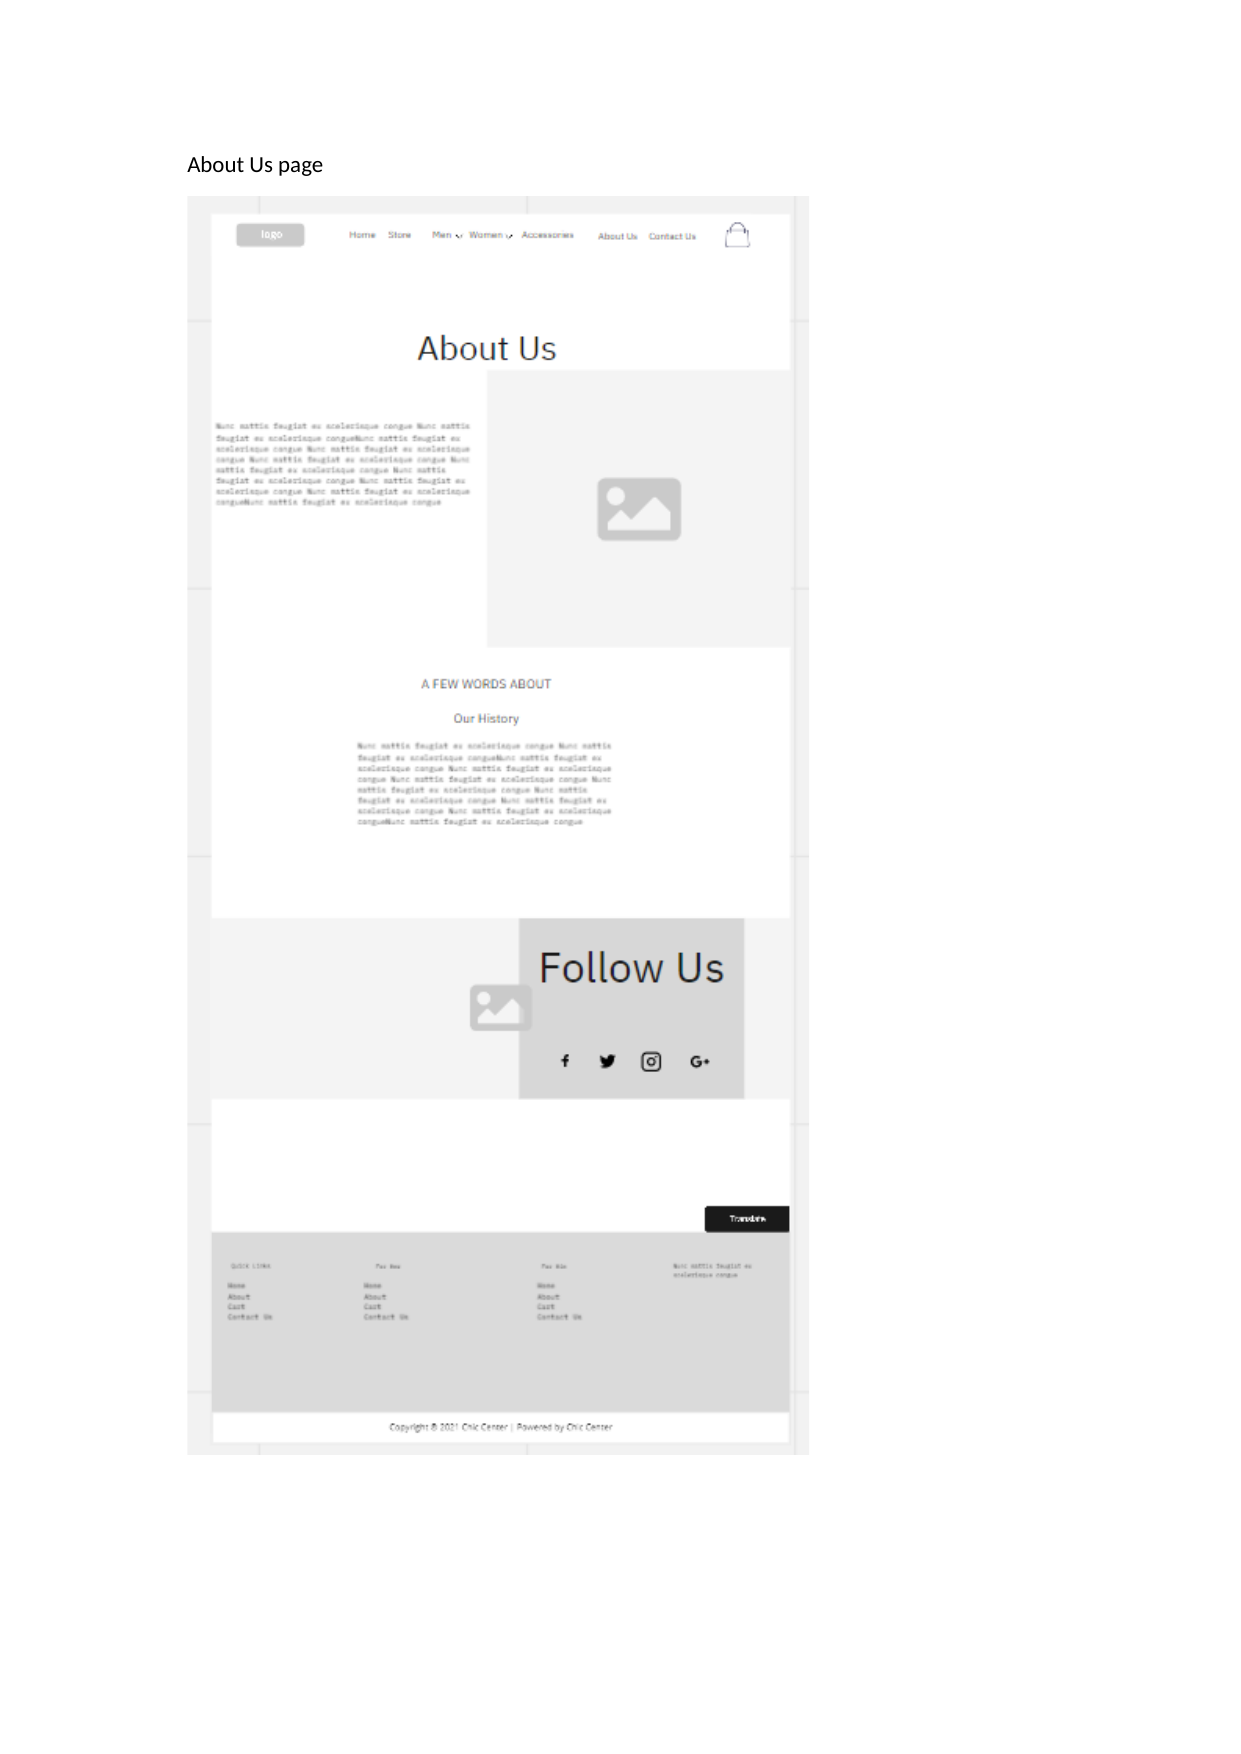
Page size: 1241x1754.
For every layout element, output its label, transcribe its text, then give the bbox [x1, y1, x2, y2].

picture [187, 196, 810, 1455]
text About Us page [187, 150, 1053, 178]
